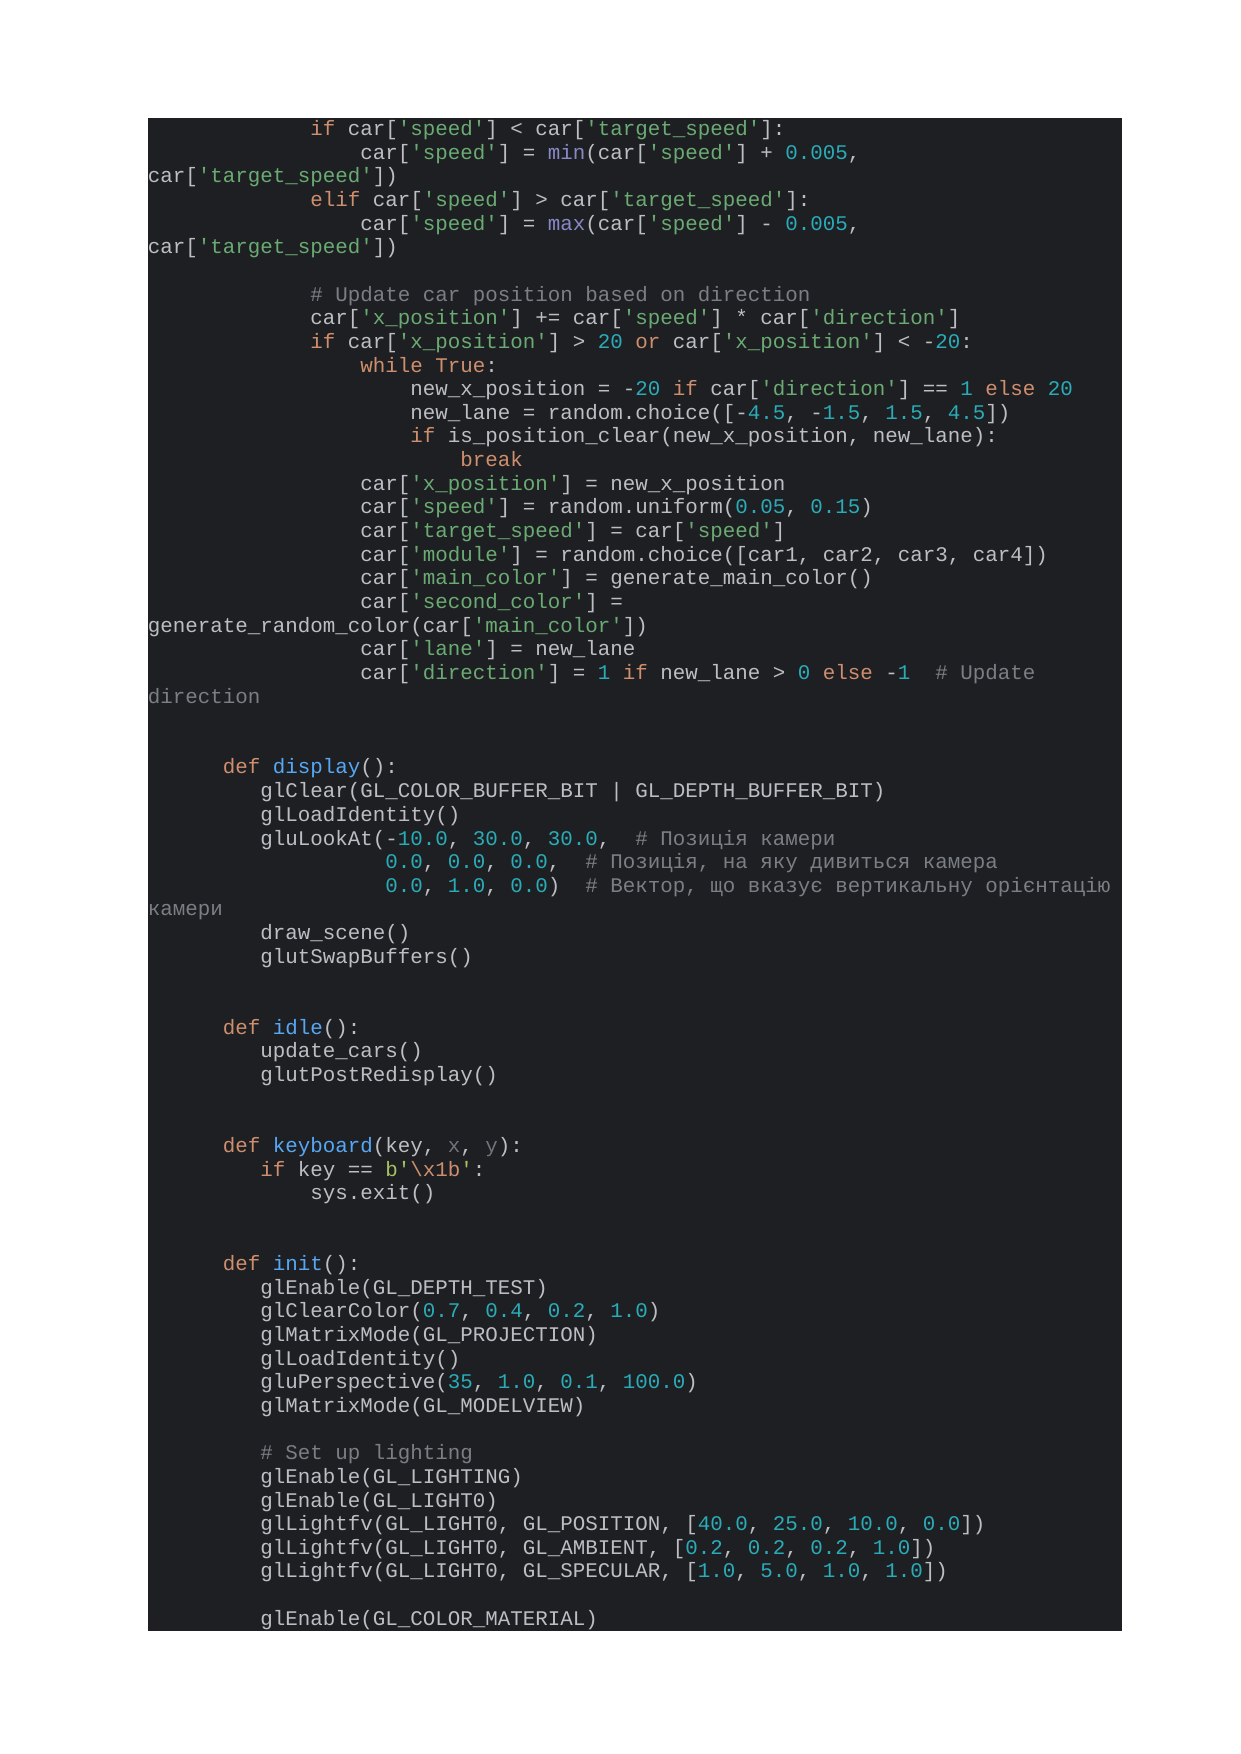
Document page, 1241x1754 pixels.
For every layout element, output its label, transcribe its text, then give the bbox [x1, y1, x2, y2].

text glLightfv(GL_LIGHT0, GL_AMBIENT, [0.2, 0.2, 0.2, 1.0]) [148, 1537, 1122, 1561]
text glEnable(GL_DEPTH_TEST) [148, 1277, 1122, 1300]
text car['speed'] = min(car['speed'] + 0.005, car['target_speed']) [148, 142, 1122, 189]
text def init(): [148, 1253, 1122, 1277]
text car['second_color'] = generate_random_color(car['main_color']) [148, 591, 1122, 638]
text glLoadIdentity() [148, 1348, 1122, 1371]
text car['lane'] = new_lane [148, 638, 1122, 662]
text new_x_position = -20 if car['direction'] == 1 else 20 [148, 378, 1122, 402]
text glutSwapBuffers() [148, 946, 1122, 969]
text glMatrixMode(GL_PROJECTION) [148, 1324, 1122, 1348]
text car['x_position'] += car['speed'] * car['direction'] [148, 307, 1122, 331]
text sys.exit() [148, 1182, 1122, 1206]
text car['module'] = random.choice([car1, car2, car3, car4]) [148, 544, 1122, 567]
text if car['speed'] < car['target_speed']: [148, 118, 1122, 142]
text if key == b'\x1b': [148, 1158, 1122, 1182]
text if is_position_clear(new_x_position, new_lane): [148, 426, 1122, 449]
text car['x_position'] = new_x_position [148, 473, 1122, 496]
text new_lane = random.choice([-4.5, -1.5, 1.5, 4.5]) [148, 402, 1122, 426]
text glEnable(GL_COLOR_MATERIAL) [148, 1608, 1122, 1631]
text def display(): [148, 757, 1122, 780]
text glMatrixMode(GL_MODELVIEW) [148, 1395, 1122, 1419]
text 0.0, 0.0, 0.0, # Позиція, на яку дивиться камера [148, 851, 1122, 875]
text car['speed'] = random.uniform(0.05, 0.15) [148, 496, 1122, 520]
text glEnable(GL_LIGHTING) [148, 1466, 1122, 1489]
text glLoadIdentity() [148, 804, 1122, 827]
text car['speed'] = max(car['speed'] - 0.005, car['target_speed']) [148, 213, 1122, 260]
text def idle(): [148, 1017, 1122, 1040]
text # Update car position based on direction [148, 284, 1122, 307]
text break [148, 449, 1122, 473]
text draw_scene() [148, 922, 1122, 946]
text 0.0, 1.0, 0.0) # Вектор, що вказує вертикальну орієнтацію камери [148, 875, 1122, 922]
text while True: [148, 354, 1122, 378]
text glClear(GL_COLOR_BUFFER_BIT | GL_DEPTH_BUFFER_BIT) [148, 780, 1122, 804]
text gluLookAt(-10.0, 30.0, 30.0, # Позиція камери [148, 827, 1122, 851]
text car['main_color'] = generate_main_color() [148, 567, 1122, 591]
text def keyboard(key, x, y): [148, 1135, 1122, 1158]
text car['direction'] = 1 if new_lane > 0 else -1 # Update direction [148, 662, 1122, 709]
text glClearColor(0.7, 0.4, 0.2, 1.0) [148, 1300, 1122, 1324]
text # Set up lighting [148, 1442, 1122, 1466]
text elif car['speed'] > car['target_speed']: [148, 189, 1122, 213]
text glEnable(GL_LIGHT0) [148, 1489, 1122, 1513]
text if car['x_position'] > 20 or car['x_position'] < -20: [148, 331, 1122, 354]
text update_cars() [148, 1040, 1122, 1064]
text glLightfv(GL_LIGHT0, GL_SPECULAR, [1.0, 5.0, 1.0, 1.0]) [148, 1561, 1122, 1584]
text glutPostRedisplay() [148, 1064, 1122, 1088]
text gluPerspective(35, 1.0, 0.1, 100.0) [148, 1371, 1122, 1395]
text car['target_speed'] = car['speed'] [148, 520, 1122, 544]
text glLightfv(GL_LIGHT0, GL_POSITION, [40.0, 25.0, 10.0, 0.0]) [148, 1513, 1122, 1537]
